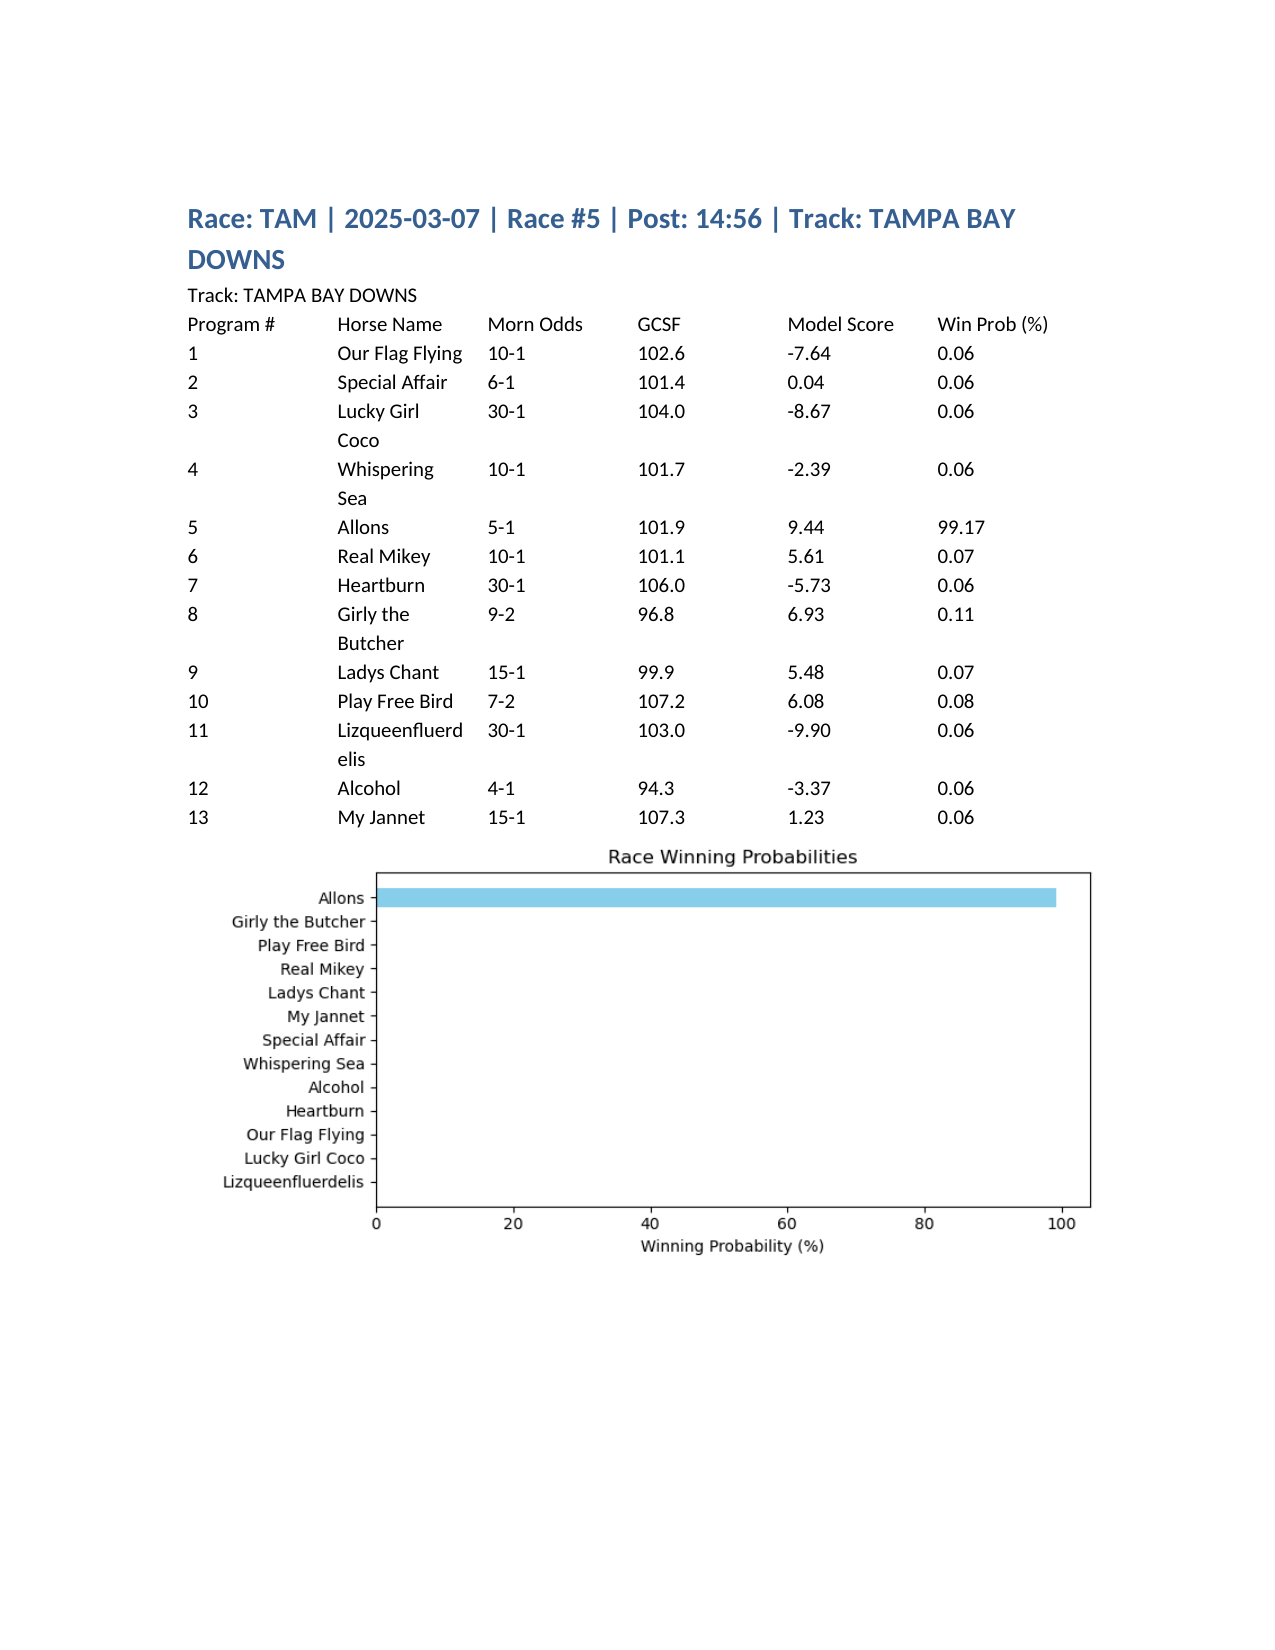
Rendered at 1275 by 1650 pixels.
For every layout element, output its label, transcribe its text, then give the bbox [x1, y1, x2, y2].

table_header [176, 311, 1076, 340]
text Track: TAMPA BAY DOWNS [187, 282, 1087, 307]
subtitle Race: TAM | 2025-03-07 | Race #5 | Post: 14:56 | Track: TAMPA BAY DOWNS [187, 200, 1087, 277]
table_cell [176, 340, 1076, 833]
picture [206, 833, 1107, 1272]
